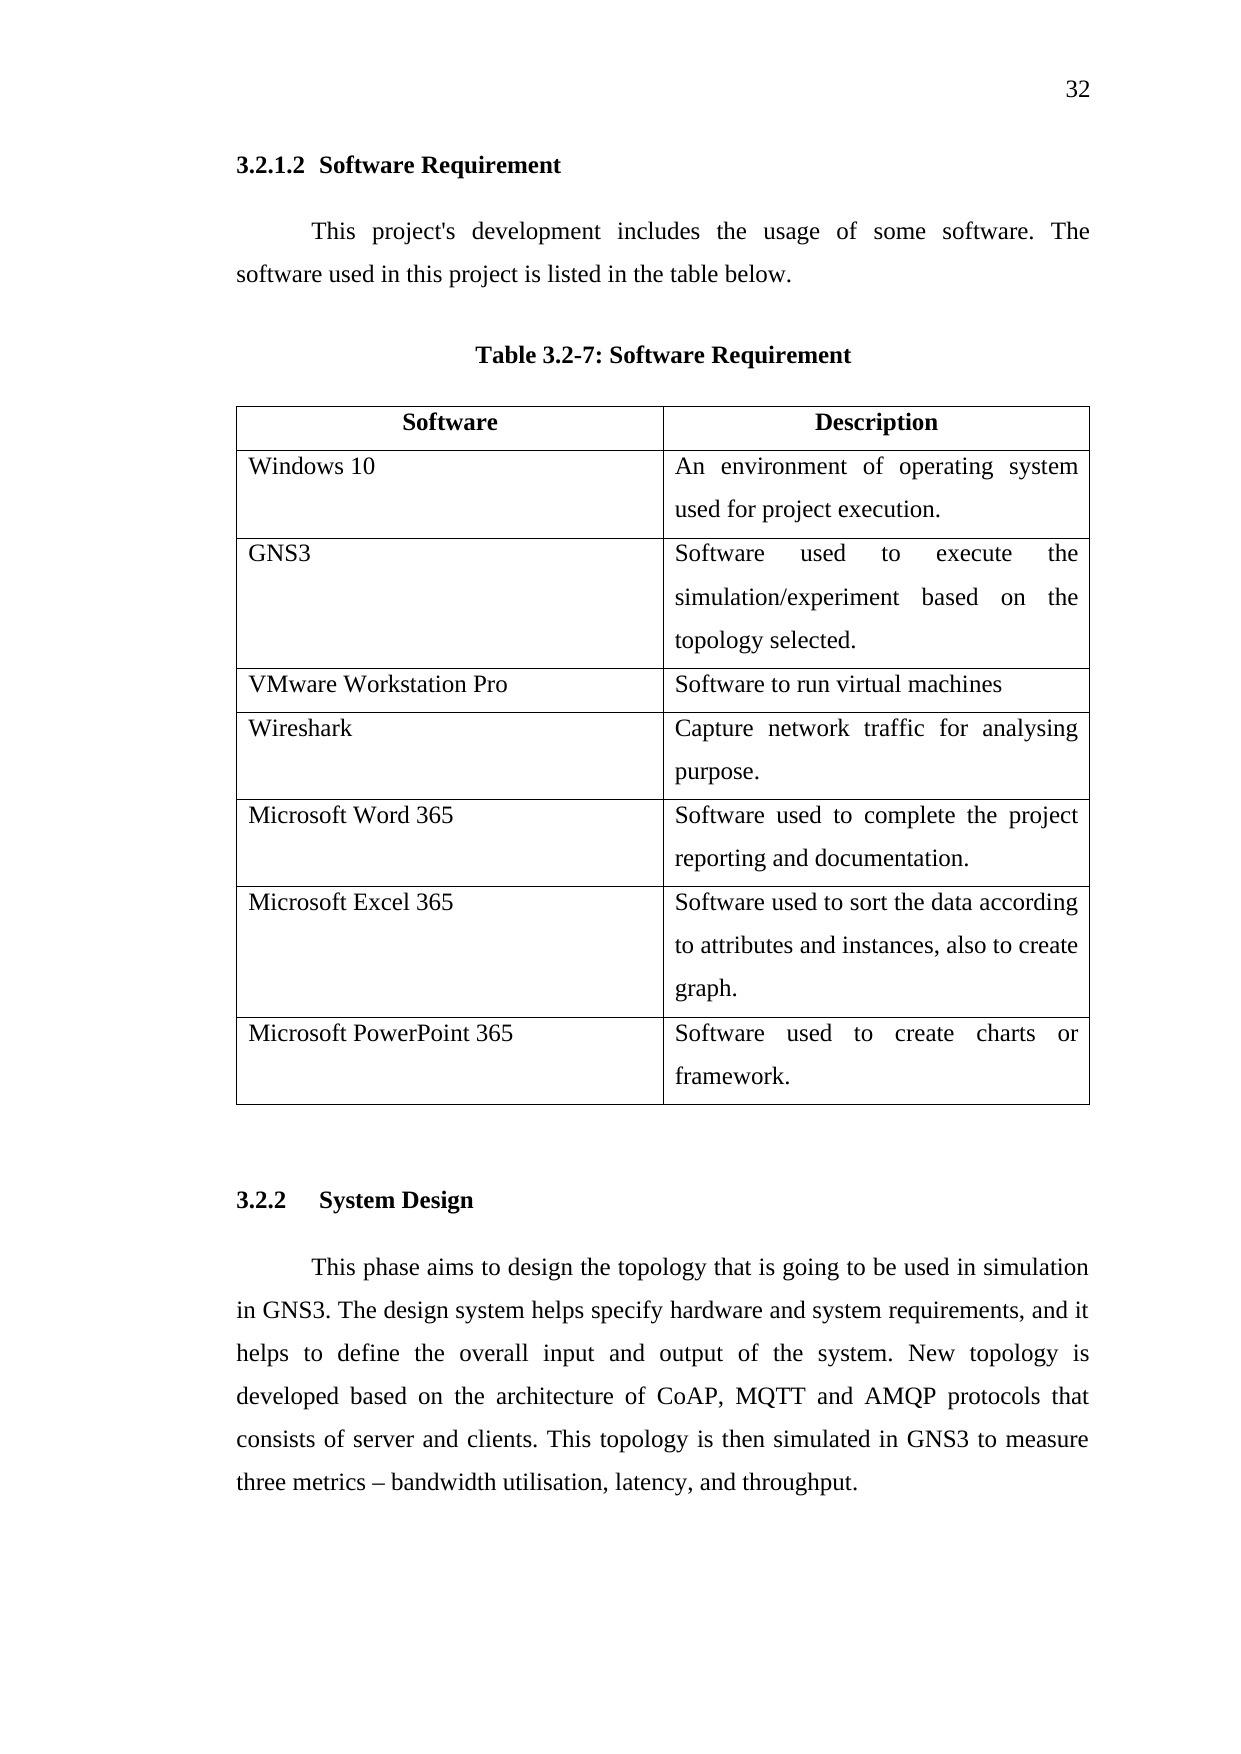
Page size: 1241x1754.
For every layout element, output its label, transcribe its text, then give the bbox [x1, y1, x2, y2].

table_cell An environment of operating system used for project execution. [664, 451, 1089, 537]
table_cell Software used to create charts or framework. [664, 1018, 1089, 1104]
table_cell Microsoft Excel 365 [237, 887, 663, 1017]
table_header Description [664, 407, 1089, 450]
text This project's development includes the usage of some software. The software used in this project is listed in the table below. [236, 216, 1090, 288]
table_cell Capture network traffic for analysing purpose. [664, 713, 1089, 799]
table_cell Windows 10 [237, 451, 663, 537]
table_cell Wireshark [237, 713, 663, 799]
table_cell Microsoft Word 365 [237, 800, 663, 886]
table_cell Software used to execute the simulation/experiment based on the topology selected. [664, 539, 1089, 668]
table_cell VMware Workstation Pro [237, 669, 663, 712]
table_header Software [237, 407, 663, 450]
table_cell Microsoft PowerPoint 365 [237, 1018, 663, 1104]
table_cell GNS3 [237, 539, 663, 668]
table_cell Software used to complete the project reporting and documentation. [664, 800, 1089, 886]
subtitle System Design [236, 1185, 1090, 1214]
subtitle Software Requirement [236, 150, 1090, 179]
table_cell Software to run virtual machines [664, 669, 1089, 712]
table_cell Software used to sort the data according to attributes and instances, also to create graph. [664, 887, 1089, 1017]
text This phase aims to design the topology that is going to be used in simulation in GNS3. The design system helps specify hardware and system requirements, and it helps to define the overall input and output of the system. New topology is developed based on the architecture of CoAP, MQTT and AMQP protocols that consists of server and clients. This topology is then simulated in GNS3 to measure three metrics – bandwidth utilisation, latency, and throughput. [236, 1252, 1090, 1496]
